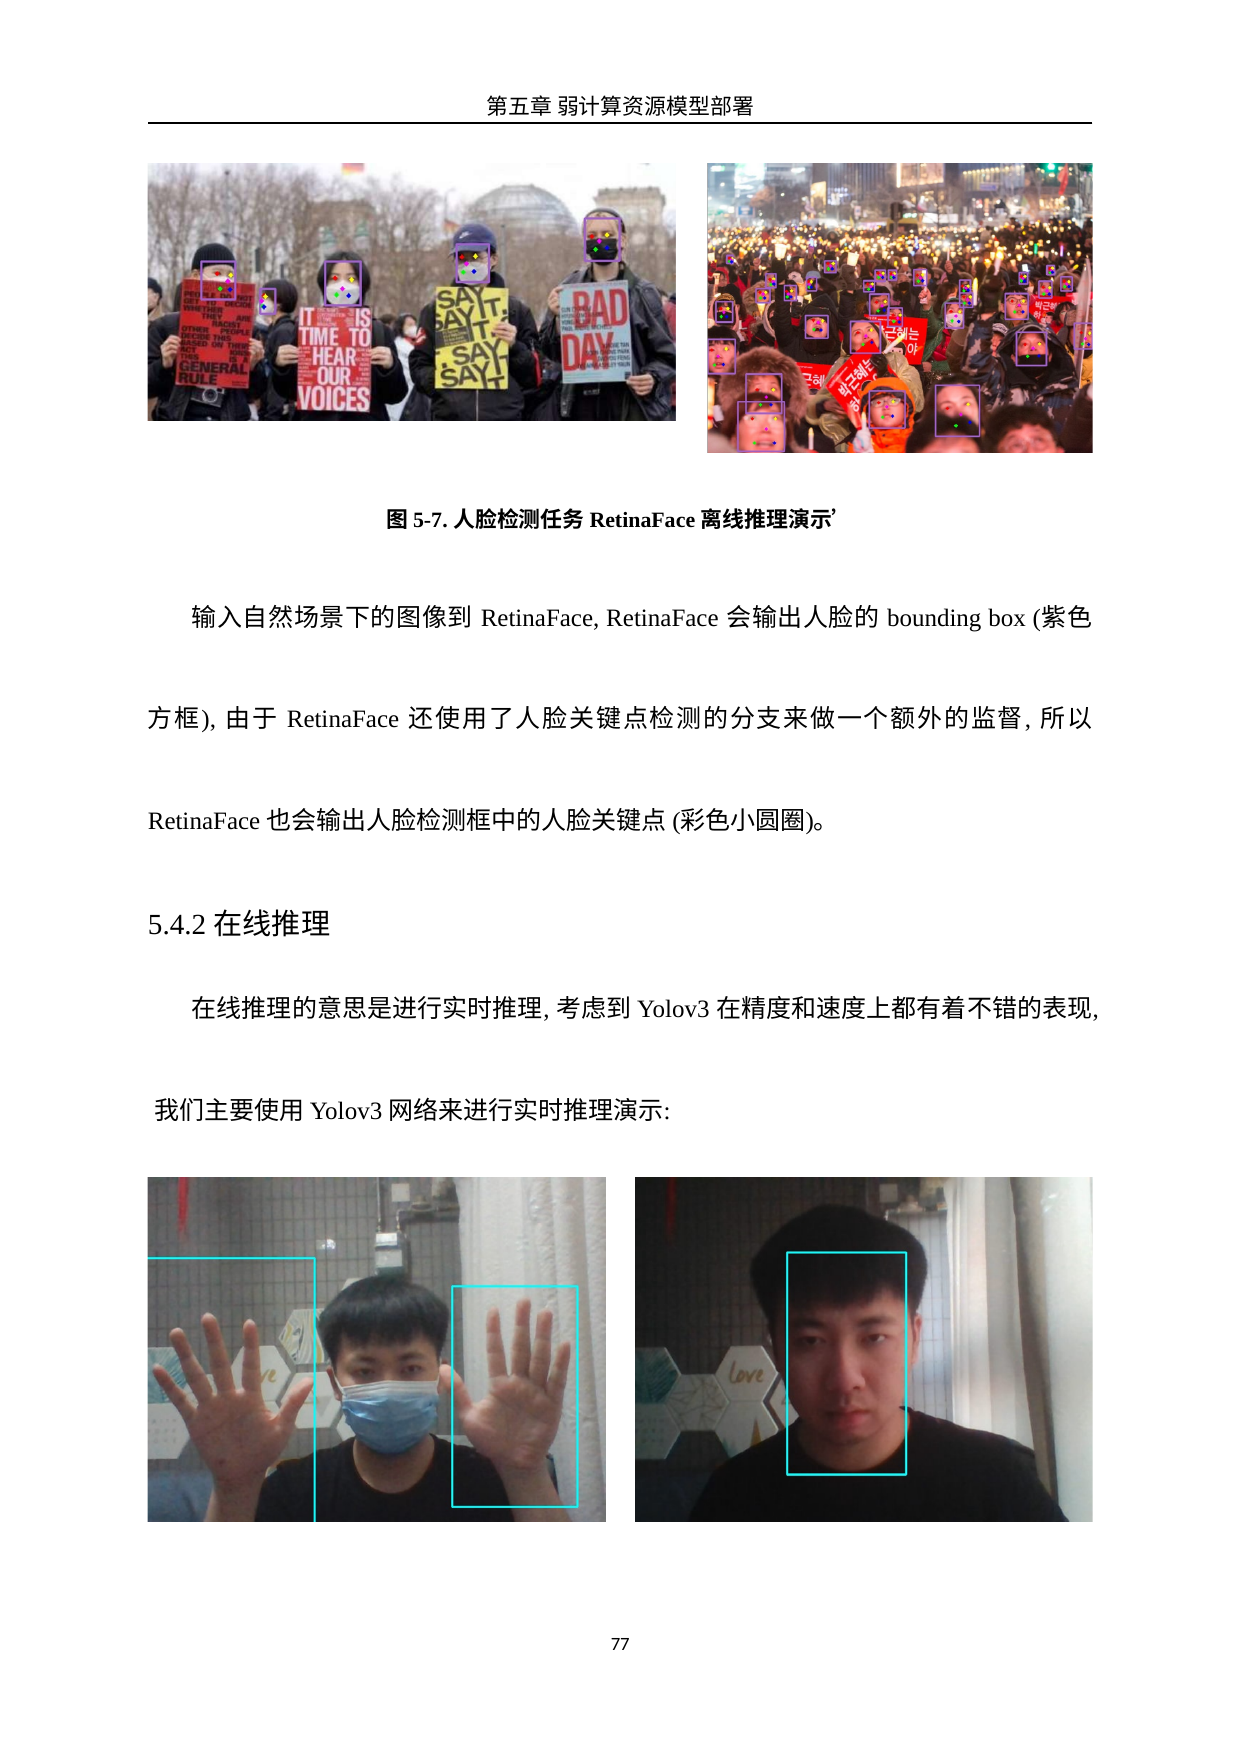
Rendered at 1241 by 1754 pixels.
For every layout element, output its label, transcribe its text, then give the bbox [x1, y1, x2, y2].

picture [147, 1177, 1093, 1522]
text 在线推理的意思是进行实时推理, 考虑到 Yolov3 在精度和速度上都有着不错的表现, 我们主要使用 Yolov3 网络来进行实时推理演示: [148, 973, 1092, 1143]
text 输入自然场景下的图像到 RetinaFace, RetinaFace 会输出人脸的 bounding box (紫色方框), 由于 RetinaFace 还使用了人脸关键点检测的分支来做一个额外的监督, 所以 RetinaFace 也会输出人脸检测框中的人脸关键点 (彩色小圆圈)。 [148, 581, 1092, 853]
text 图5-7. 人脸检测任务 RetinaFace 离线推理演示’ [148, 501, 1092, 535]
picture [147, 163, 1093, 453]
subtitle 5.4.2 在线推理 [148, 888, 1092, 956]
